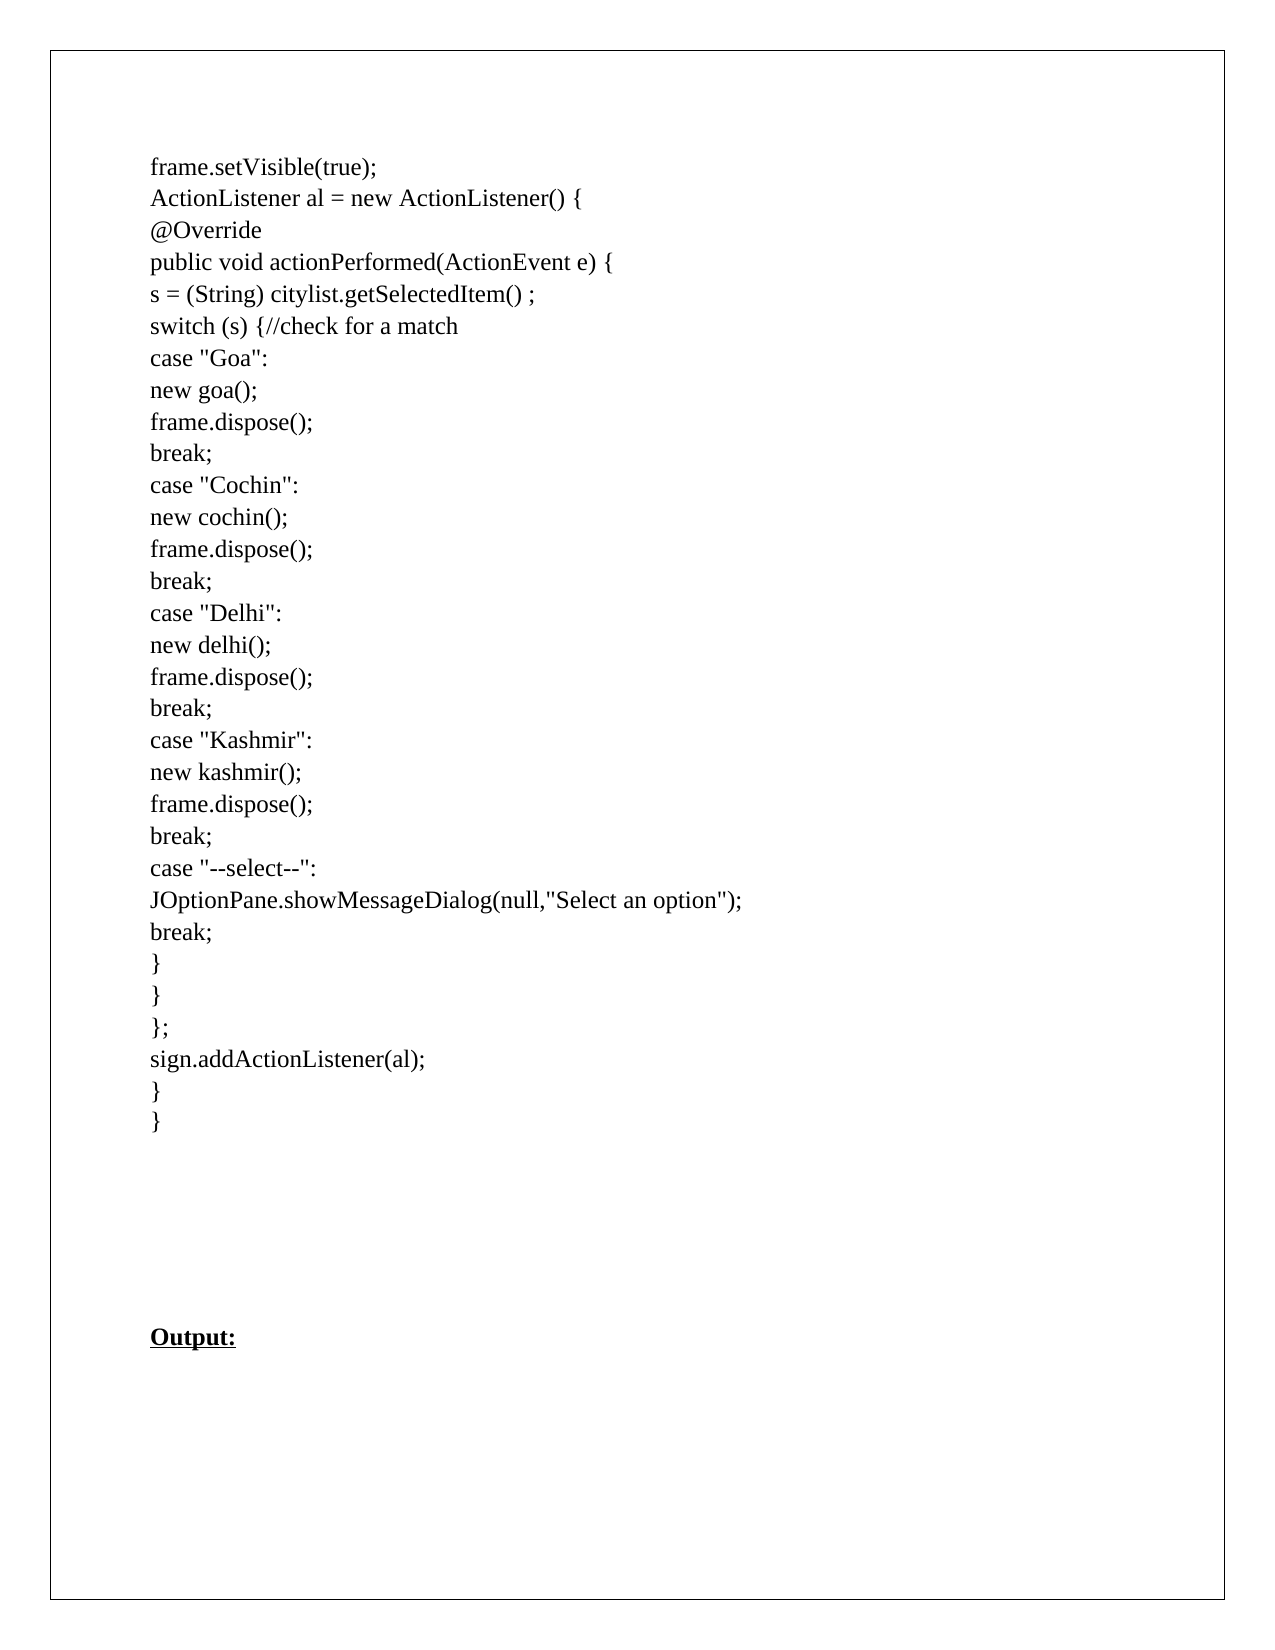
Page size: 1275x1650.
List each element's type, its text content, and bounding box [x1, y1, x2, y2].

table_header public void actionPerformed(ActionEvent e) { [149, 246, 622, 277]
table_header } [149, 947, 170, 979]
table_header frame.dispose(); [149, 660, 321, 692]
table_header new goa(); [149, 373, 265, 405]
table_header sign.addActionListener(al); [149, 1043, 433, 1074]
table_header case "--select--": [149, 851, 325, 883]
table_header }; [149, 1011, 177, 1042]
table_header case "Cochin": [149, 469, 307, 501]
table_header } [149, 1074, 170, 1106]
table_header frame.dispose(); [149, 533, 321, 564]
table_header ActionListener al = new ActionListener() { [149, 182, 591, 214]
table_header switch (s) {//check for a match [149, 309, 466, 341]
table_header case "Delhi": [149, 596, 290, 628]
table_header frame.dispose(); [149, 788, 321, 819]
table_header case "Goa": [149, 341, 276, 373]
table_header JOptionPane.showMessageDialog(null,"Select an option"); [149, 883, 750, 915]
table_header @Override [149, 214, 270, 246]
table_header frame.setVisible(true); [149, 150, 385, 182]
table_header break; [149, 915, 220, 947]
table_header break; [149, 437, 220, 469]
text Output: [150, 1322, 1125, 1350]
table_header s = (String) citylist.getSelectedItem() ; [149, 278, 543, 309]
text } [150, 1106, 1125, 1135]
table_header new cochin(); [149, 501, 296, 532]
table_header break; [149, 564, 220, 596]
table_header case "Kashmir": [149, 724, 321, 756]
table_header new kashmir(); [149, 756, 310, 787]
table_header frame.dispose(); [149, 405, 321, 437]
table_header new delhi(); [149, 628, 279, 660]
table_header break; [149, 819, 220, 851]
table_header break; [149, 692, 220, 724]
table_header } [149, 979, 170, 1011]
